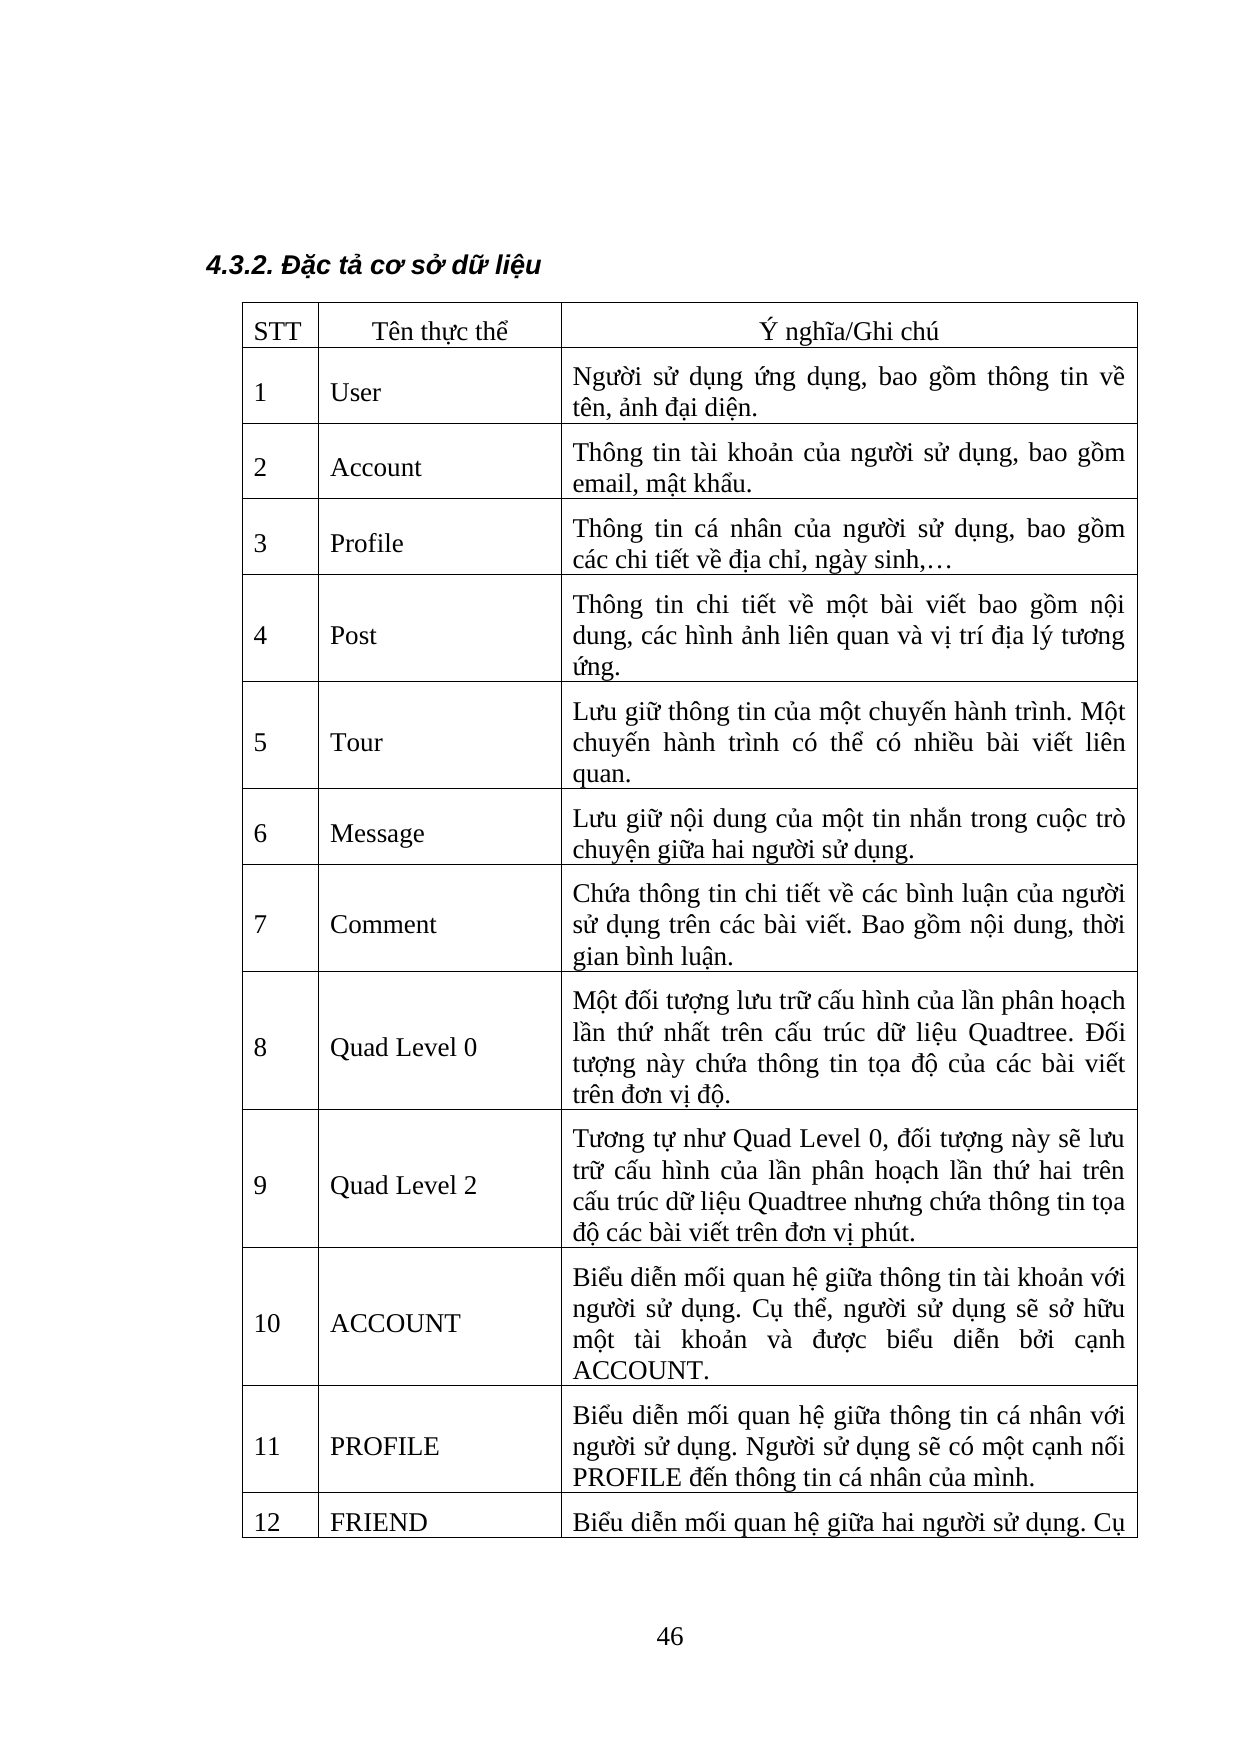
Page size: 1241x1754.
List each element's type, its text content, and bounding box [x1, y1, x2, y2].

table_cell 10 [243, 1248, 318, 1385]
table_cell Chứa thông tin chi tiết về các bình luận của người sử dụng trên các bài viết. Bao gồm nội dung, thời gian bình luận. [562, 865, 1137, 971]
table_header Tên thực thể [319, 303, 561, 347]
table_cell Quad Level 0 [319, 972, 561, 1109]
table_cell Tour [319, 682, 561, 788]
table_cell 7 [243, 865, 318, 971]
table_cell Profile [319, 499, 561, 574]
table_cell ACCOUNT [319, 1248, 561, 1385]
table_cell 5 [243, 682, 318, 788]
table_cell PROFILE [319, 1386, 561, 1492]
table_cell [562, 1493, 1137, 1537]
table_cell 11 [243, 1386, 318, 1492]
table_cell Tương tự như Quad Level 0, đối tượng này sẽ lưu trữ cấu hình của lần phân hoạch lần thứ hai trên cấu trúc dữ liệu Quadtree nhưng chứa thông tin tọa độ các bài viết trên đơn vị phút. [562, 1110, 1137, 1247]
table_cell Thông tin chi tiết về một bài viết bao gồm nội dung, các hình ảnh liên quan và vị trí địa lý tương ứng. [562, 575, 1137, 681]
table_cell 9 [243, 1110, 318, 1247]
table_cell User [319, 348, 561, 422]
table_cell Thông tin tài khoản của người sử dụng, bao gồm email, mật khẩu. [562, 424, 1137, 498]
subtitle Đặc tả cơ sở dữ liệu [206, 249, 1122, 280]
table_cell Comment [319, 865, 561, 971]
table_cell 3 [243, 499, 318, 574]
table_cell 6 [243, 789, 318, 864]
table_cell 8 [243, 972, 318, 1109]
table_cell Quad Level 2 [319, 1110, 561, 1247]
table_cell Lưu giữ thông tin của một chuyến hành trình. Một chuyến hành trình có thể có nhiều bài viết liên quan. [562, 682, 1137, 788]
table_cell Biểu diễn mối quan hệ giữa thông tin tài khoản với người sử dụng. Cụ thể, người sử dụng sẽ sở hữu một tài khoản và được biểu diễn bởi cạnh ACCOUNT. [562, 1248, 1137, 1385]
table_cell Một đối tượng lưu trữ cấu hình của lần phân hoạch lần thứ nhất trên cấu trúc dữ liệu Quadtree. Đối tượng này chứa thông tin tọa độ của các bài viết trên đơn vị độ. [562, 972, 1137, 1109]
table_cell FRIEND [319, 1493, 561, 1537]
table_cell 2 [243, 424, 318, 498]
table_cell 12 [243, 1493, 318, 1537]
table_cell Account [319, 424, 561, 498]
table_cell 1 [243, 348, 318, 422]
table_cell Post [319, 575, 561, 681]
table_cell Người sử dụng ứng dụng, bao gồm thông tin về tên, ảnh đại diện. [562, 348, 1137, 422]
table_header STT [243, 303, 318, 347]
table_cell Thông tin cá nhân của người sử dụng, bao gồm các chi tiết về địa chỉ, ngày sinh,… [562, 499, 1137, 574]
table_cell Message [319, 789, 561, 864]
table_header Ý nghĩa/Ghi chú [562, 303, 1137, 347]
table_cell 4 [243, 575, 318, 681]
table_cell Biểu diễn mối quan hệ giữa thông tin cá nhân với người sử dụng. Người sử dụng sẽ có một cạnh nối PROFILE đến thông tin cá nhân của mình. [562, 1386, 1137, 1492]
table_cell Lưu giữ nội dung của một tin nhắn trong cuộc trò chuyện giữa hai người sử dụng. [562, 789, 1137, 864]
